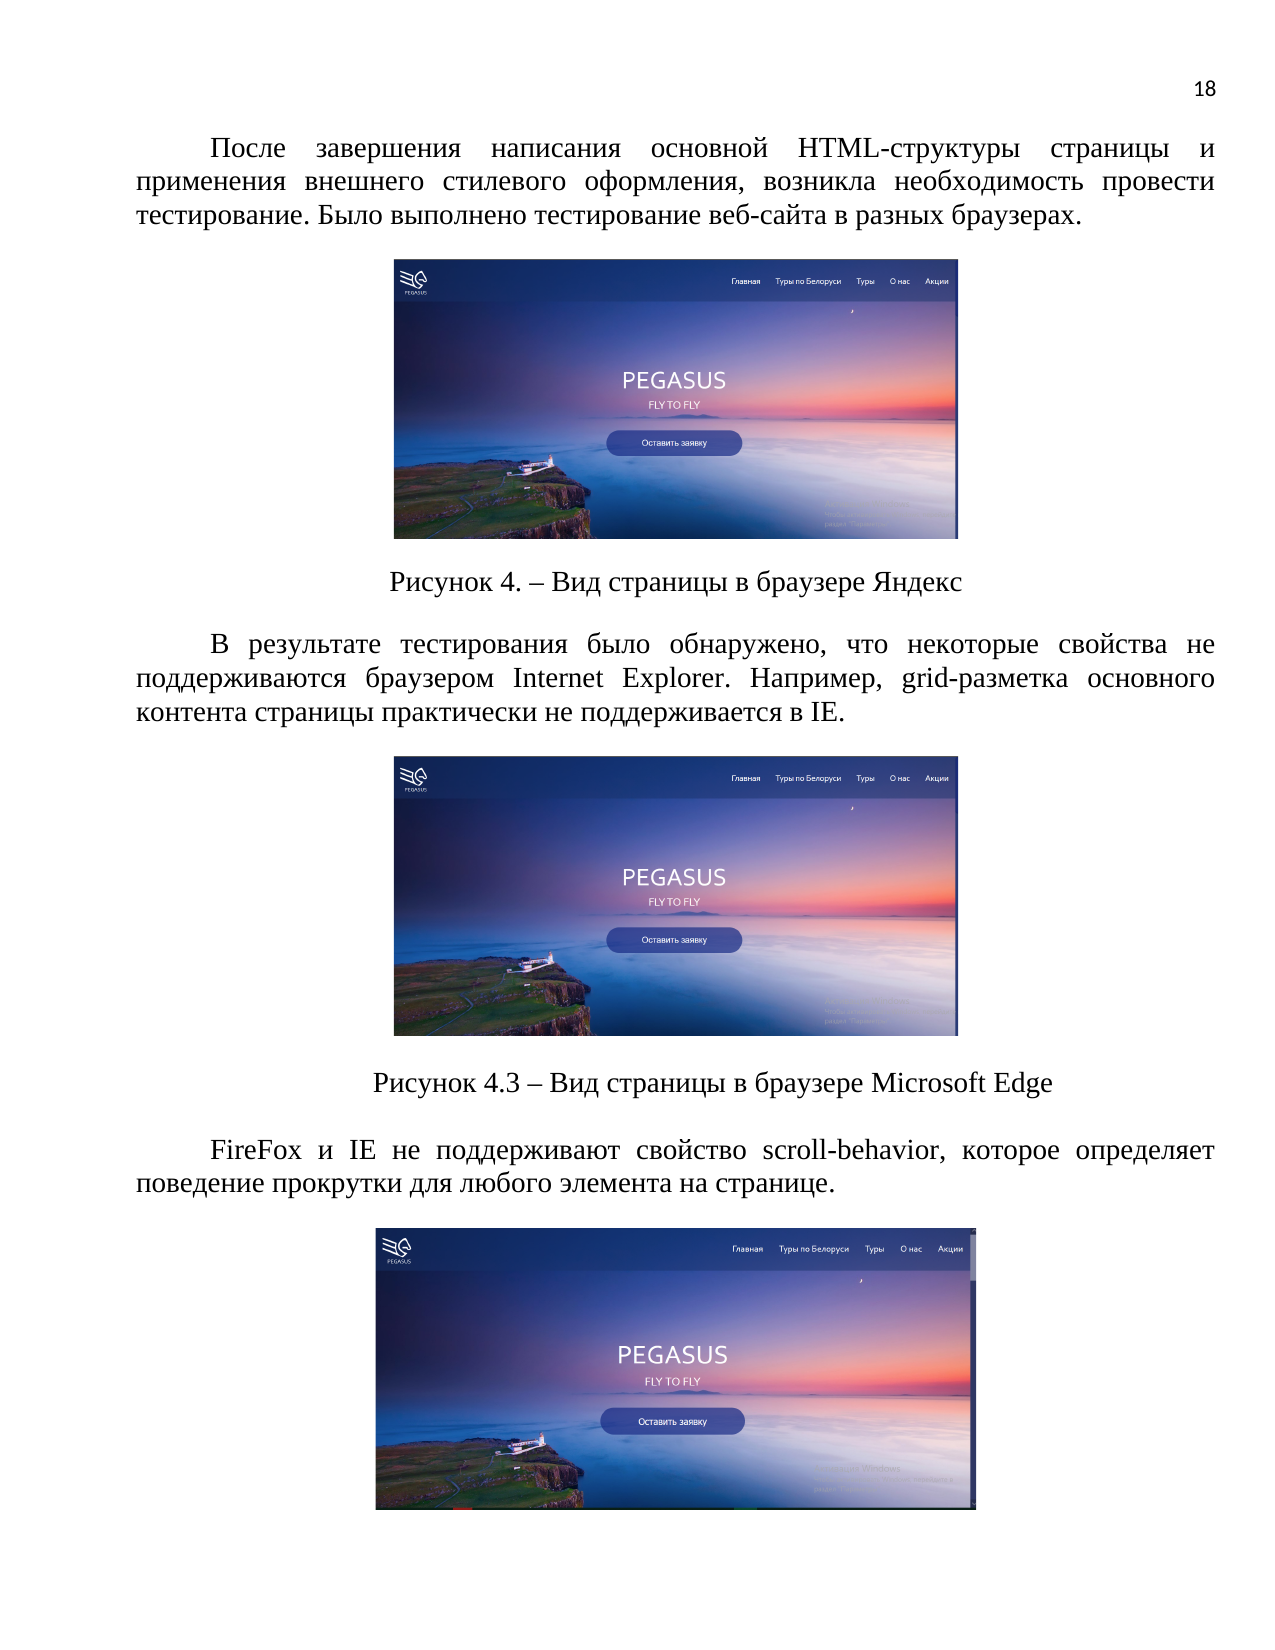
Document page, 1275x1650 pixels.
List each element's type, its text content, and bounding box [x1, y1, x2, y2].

text Рисунок 4.3 – Вид страницы в браузере Microsoft Edge [136, 1065, 1216, 1098]
text Рисунок 4. – Вид страницы в браузере Яндекс [136, 564, 1216, 597]
text FireFox и IE не поддерживают свойство scroll-behavior, которое определяет поведение прокрутки для любого элемента на странице. [136, 1132, 1216, 1199]
picture [375, 1228, 977, 1510]
text После завершения написания основной HTML-структуры страницы и применения внешнего стилевого оформления, возникла необходимость провести тестирование. Было выполнено тестирование веб-сайта в разных браузерах. [136, 130, 1216, 231]
picture [393, 259, 959, 539]
picture [393, 756, 959, 1036]
text В результате тестирования было обнаружено, что некоторые свойства не поддерживаются браузером Internet Explorer. Например, grid-разметка основного контента страницы практически не поддерживается в IE. [136, 627, 1216, 727]
